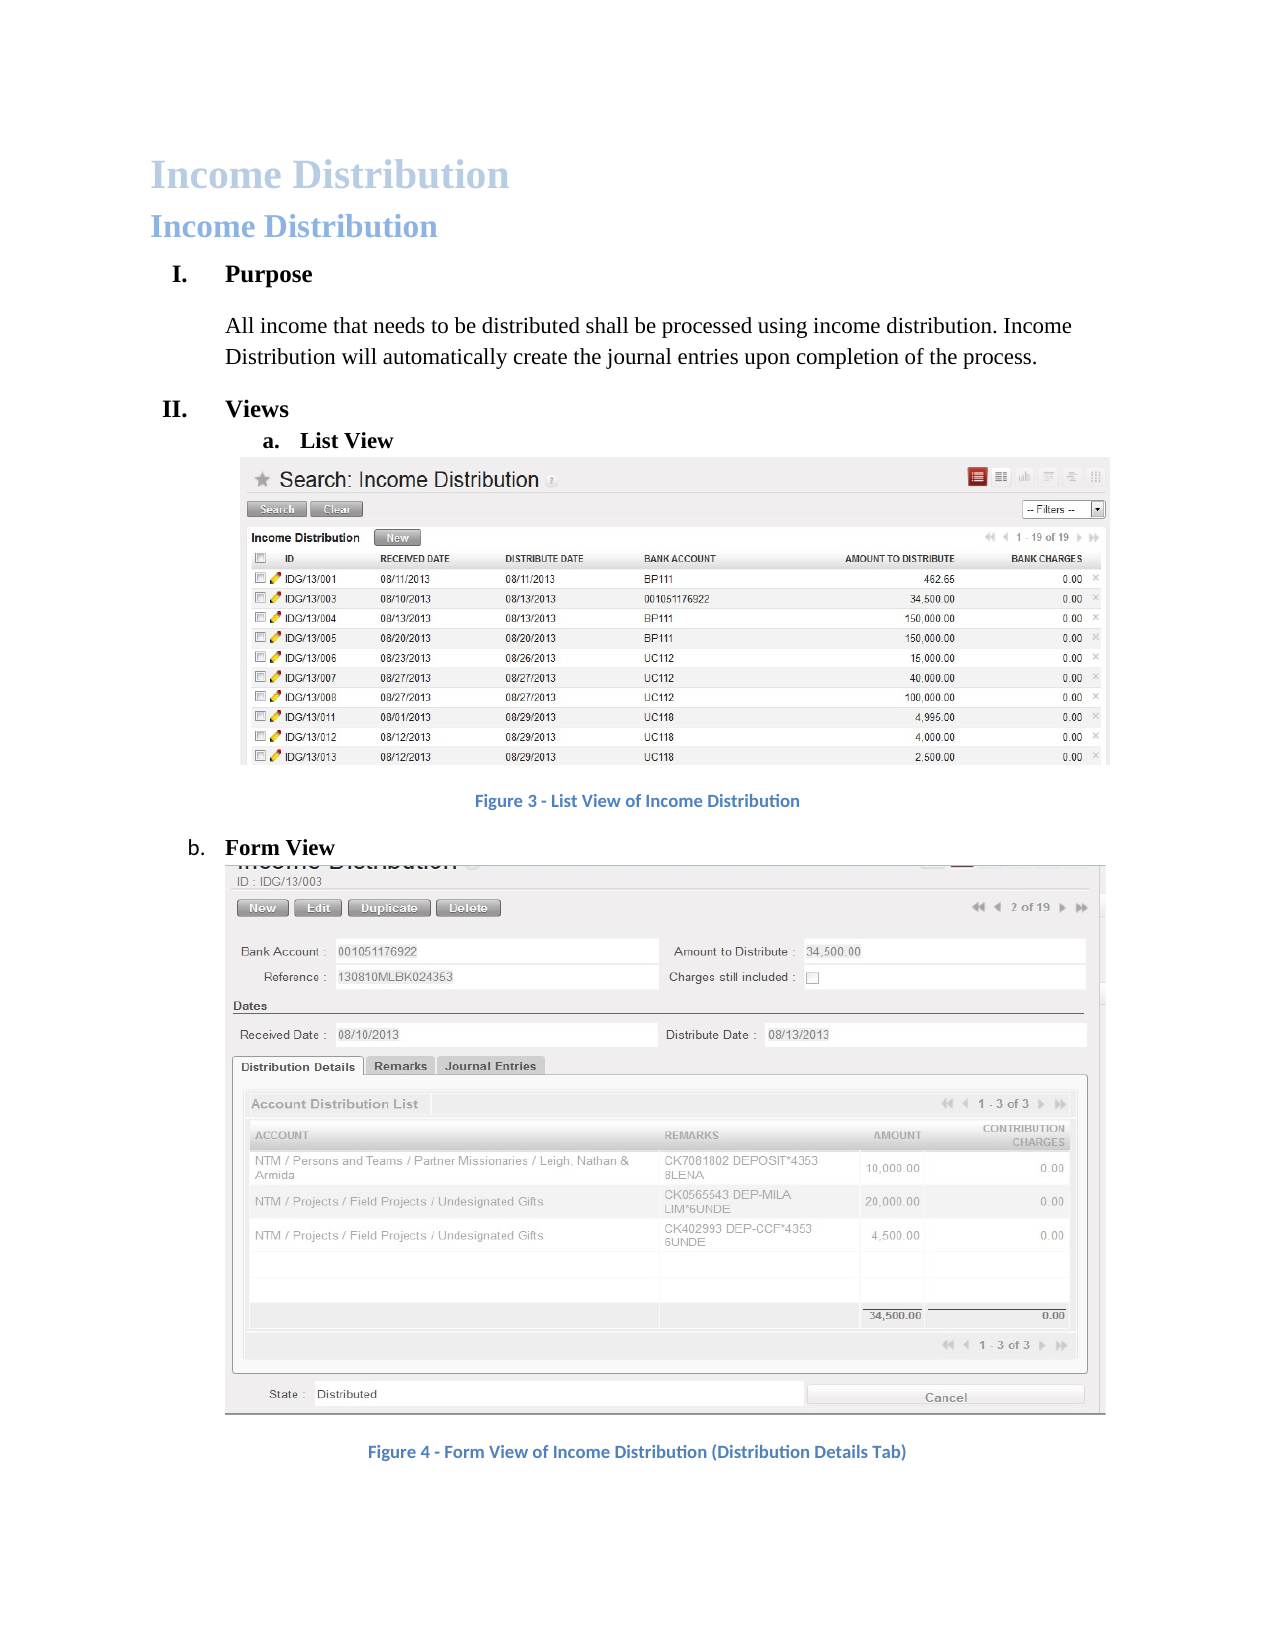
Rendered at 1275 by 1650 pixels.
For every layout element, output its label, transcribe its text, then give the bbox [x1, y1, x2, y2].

subtitle Income Distribution [150, 150, 1125, 198]
picture [225, 865, 1106, 1415]
list Views [187, 394, 1125, 422]
subtitle Income Distribution [150, 206, 1125, 244]
picture [240, 457, 1111, 765]
list Purpose [187, 259, 1125, 287]
text All income that needs to be distributed shall be processed using income distribution. Income Distribution will automatically create the journal entries upon completion of the process. [225, 312, 1125, 369]
list List View [262, 427, 1125, 453]
